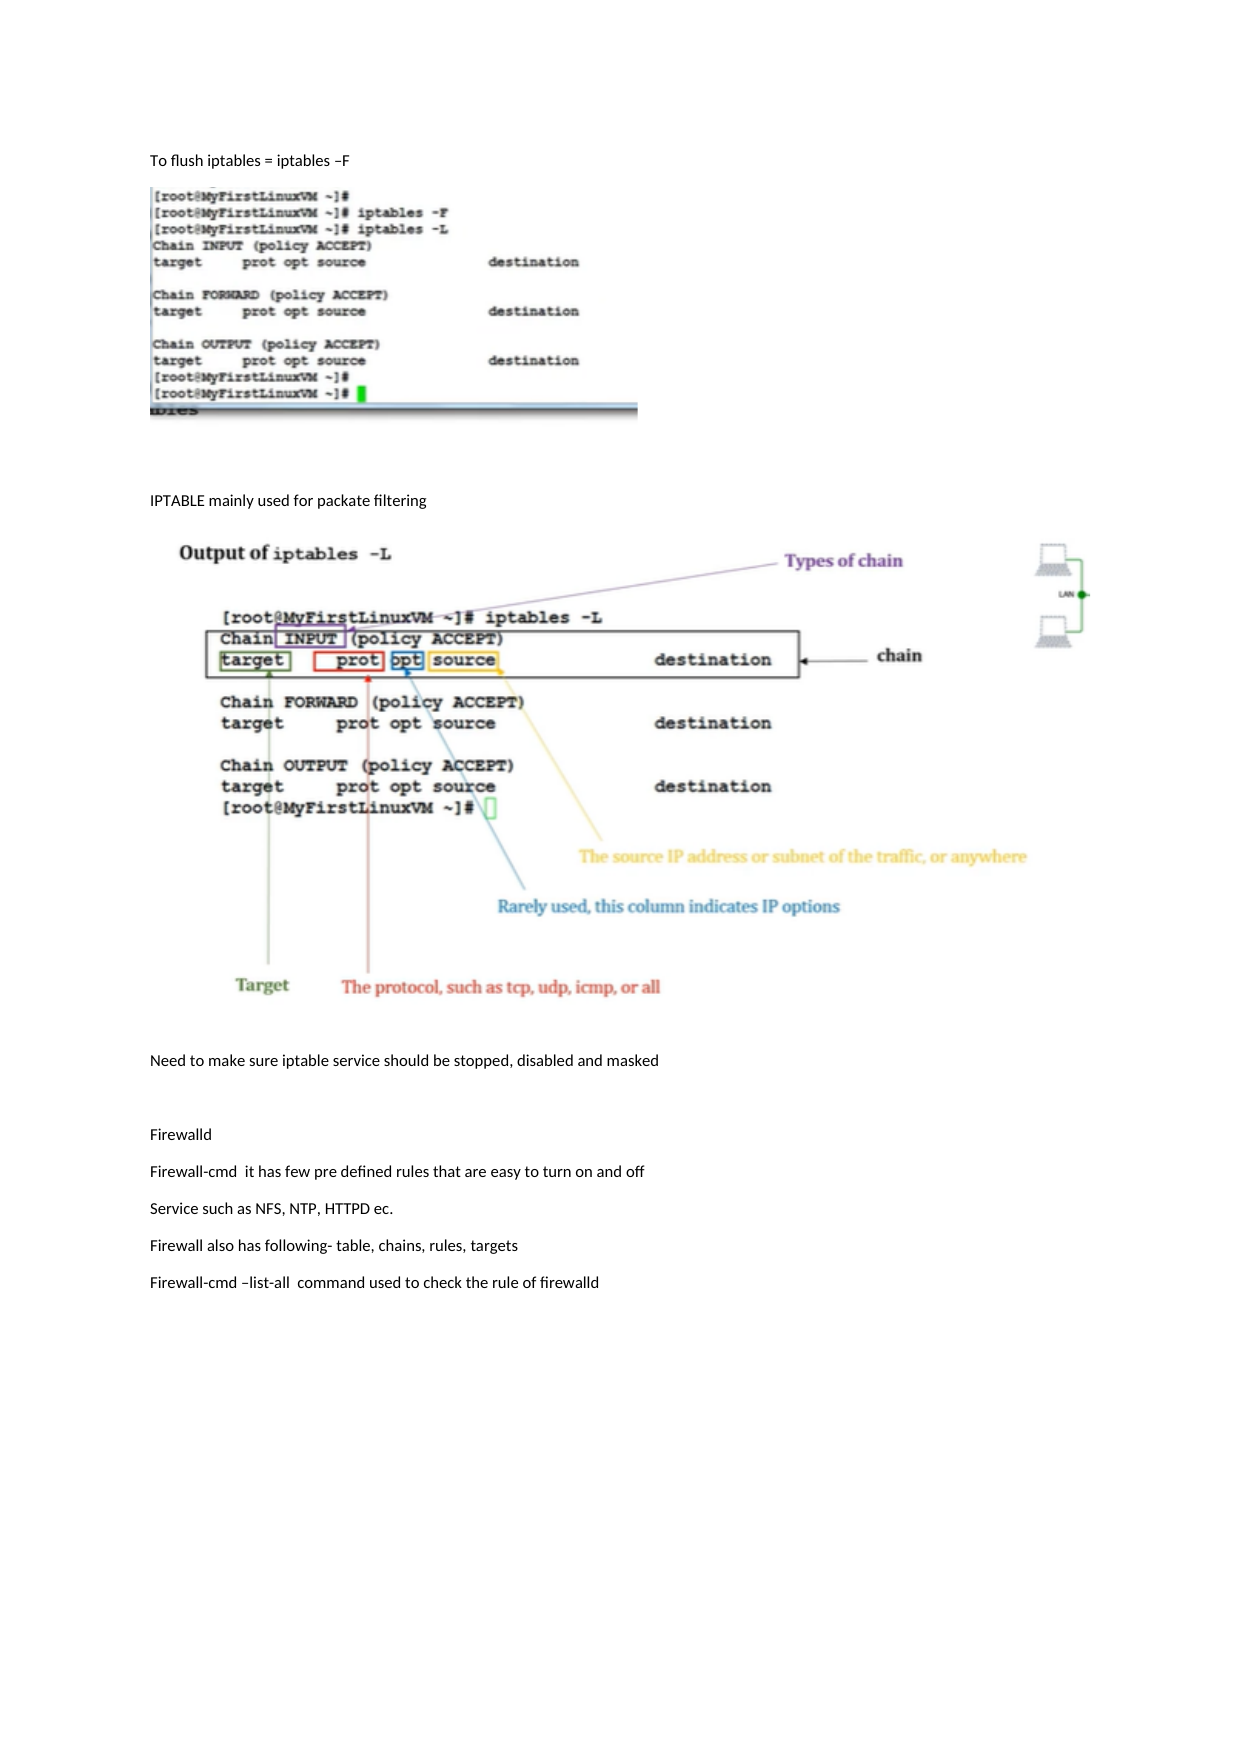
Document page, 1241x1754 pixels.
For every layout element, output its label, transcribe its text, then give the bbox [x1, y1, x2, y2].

text Service such as NFS, NTP, HTTPD ec. [150, 1198, 1090, 1219]
text Firewalld [150, 1124, 1090, 1145]
text Need to make sure iptable service should be stopped, disabled and masked [150, 1051, 1090, 1071]
text IPTABLE mainly used for packate filtering [150, 491, 1090, 511]
text Firewall also has following- table, chains, rules, targets [150, 1235, 1090, 1256]
text Firewall-cmd it has few pre defined rules that are easy to turn on and off [150, 1161, 1090, 1182]
picture [150, 527, 1091, 1034]
text Firewall-cmd –list-all command used to check the rule of firewalld [150, 1272, 1090, 1293]
picture [150, 187, 638, 437]
text To flush iptables = iptables –F [150, 150, 1090, 170]
